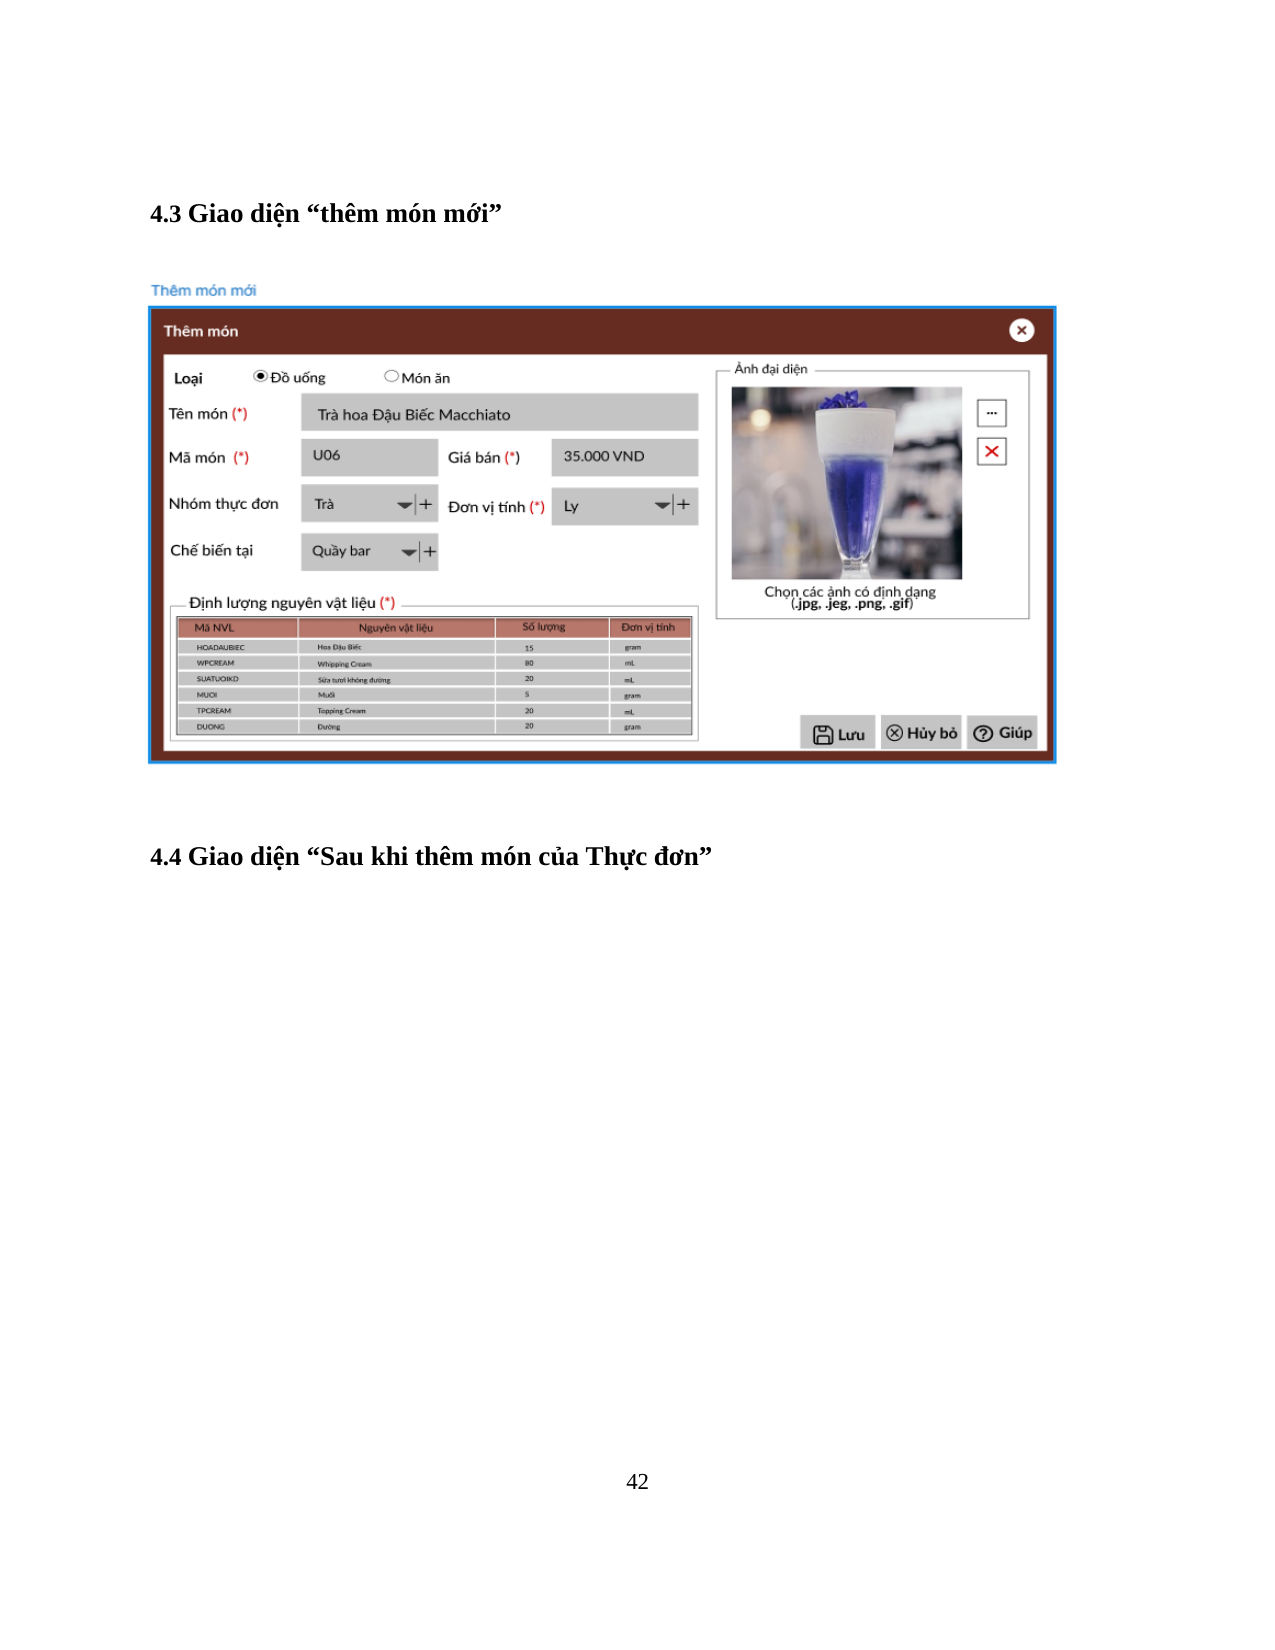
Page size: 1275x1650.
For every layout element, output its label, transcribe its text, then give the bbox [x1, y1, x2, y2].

subtitle Giao diện “Sau khi thêm món của Thực đơn” [150, 840, 1137, 872]
picture [137, 274, 1072, 777]
subtitle Giao diện “thêm món mới” [150, 197, 1137, 228]
